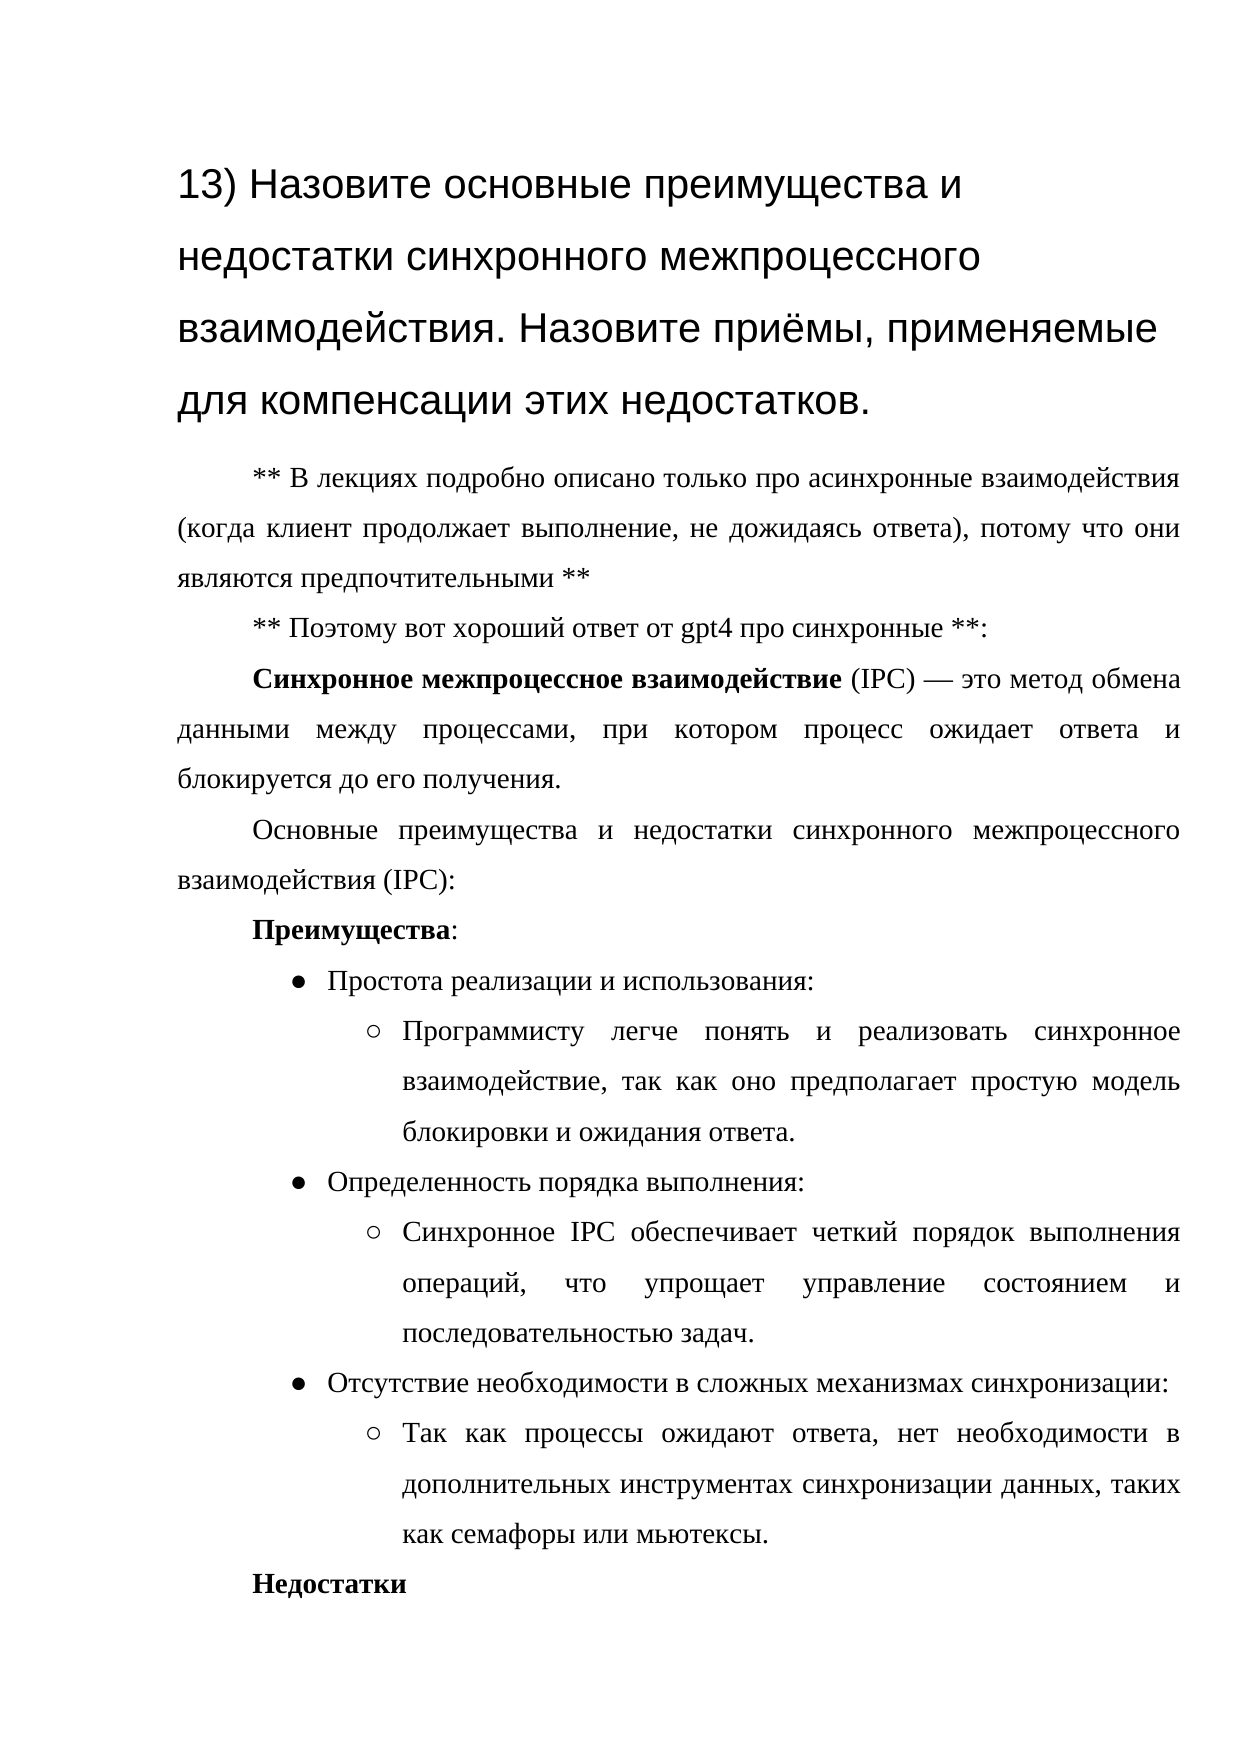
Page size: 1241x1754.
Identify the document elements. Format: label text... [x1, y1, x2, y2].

text Основные преимущества и недостатки синхронного межпроцессного взаимодействия (IPC): [177, 812, 1181, 896]
text ** В лекциях подробно описано только про асинхронные взаимодействия (когда клиент продолжает выполнение, не дожидаясь ответа), потому что они являются предпочтительными ** [177, 460, 1181, 594]
text Недостатки [177, 1567, 1181, 1600]
list Определенность порядка выполнения: [289, 1164, 1181, 1198]
list Отсутствие необходимости в сложных механизмах синхронизации: [289, 1365, 1181, 1399]
subtitle 13) Назовите основные преимущества и недостатки синхронного межпроцессного взаимодействия. Назовите приёмы, применяемые для компенсации этих недостатков. [177, 160, 1181, 423]
list Так как процессы ожидают ответа, нет необходимости в дополнительных инструментах синхронизации данных, таких как семафоры или мьютексы. [364, 1416, 1181, 1550]
text ** Поэтому вот хороший ответ от gpt4 про синхронные **: [177, 611, 1181, 644]
list Простота реализации и использования: [289, 963, 1181, 996]
list Синхронное IPC обеспечивает четкий порядок выполнения операций, что упрощает управление состоянием и последовательностью задач. [364, 1214, 1181, 1348]
text Преимущества: [177, 912, 1181, 946]
list Программисту легче понять и реализовать синхронное взаимодействие, так как оно предполагает простую модель блокировки и ожидания ответа. [364, 1013, 1181, 1147]
text Синхронное межпроцессное взаимодействие (IPC) — это метод обмена данными между процессами, при котором процесс ожидает ответа и блокируется до его получения. [177, 661, 1181, 795]
